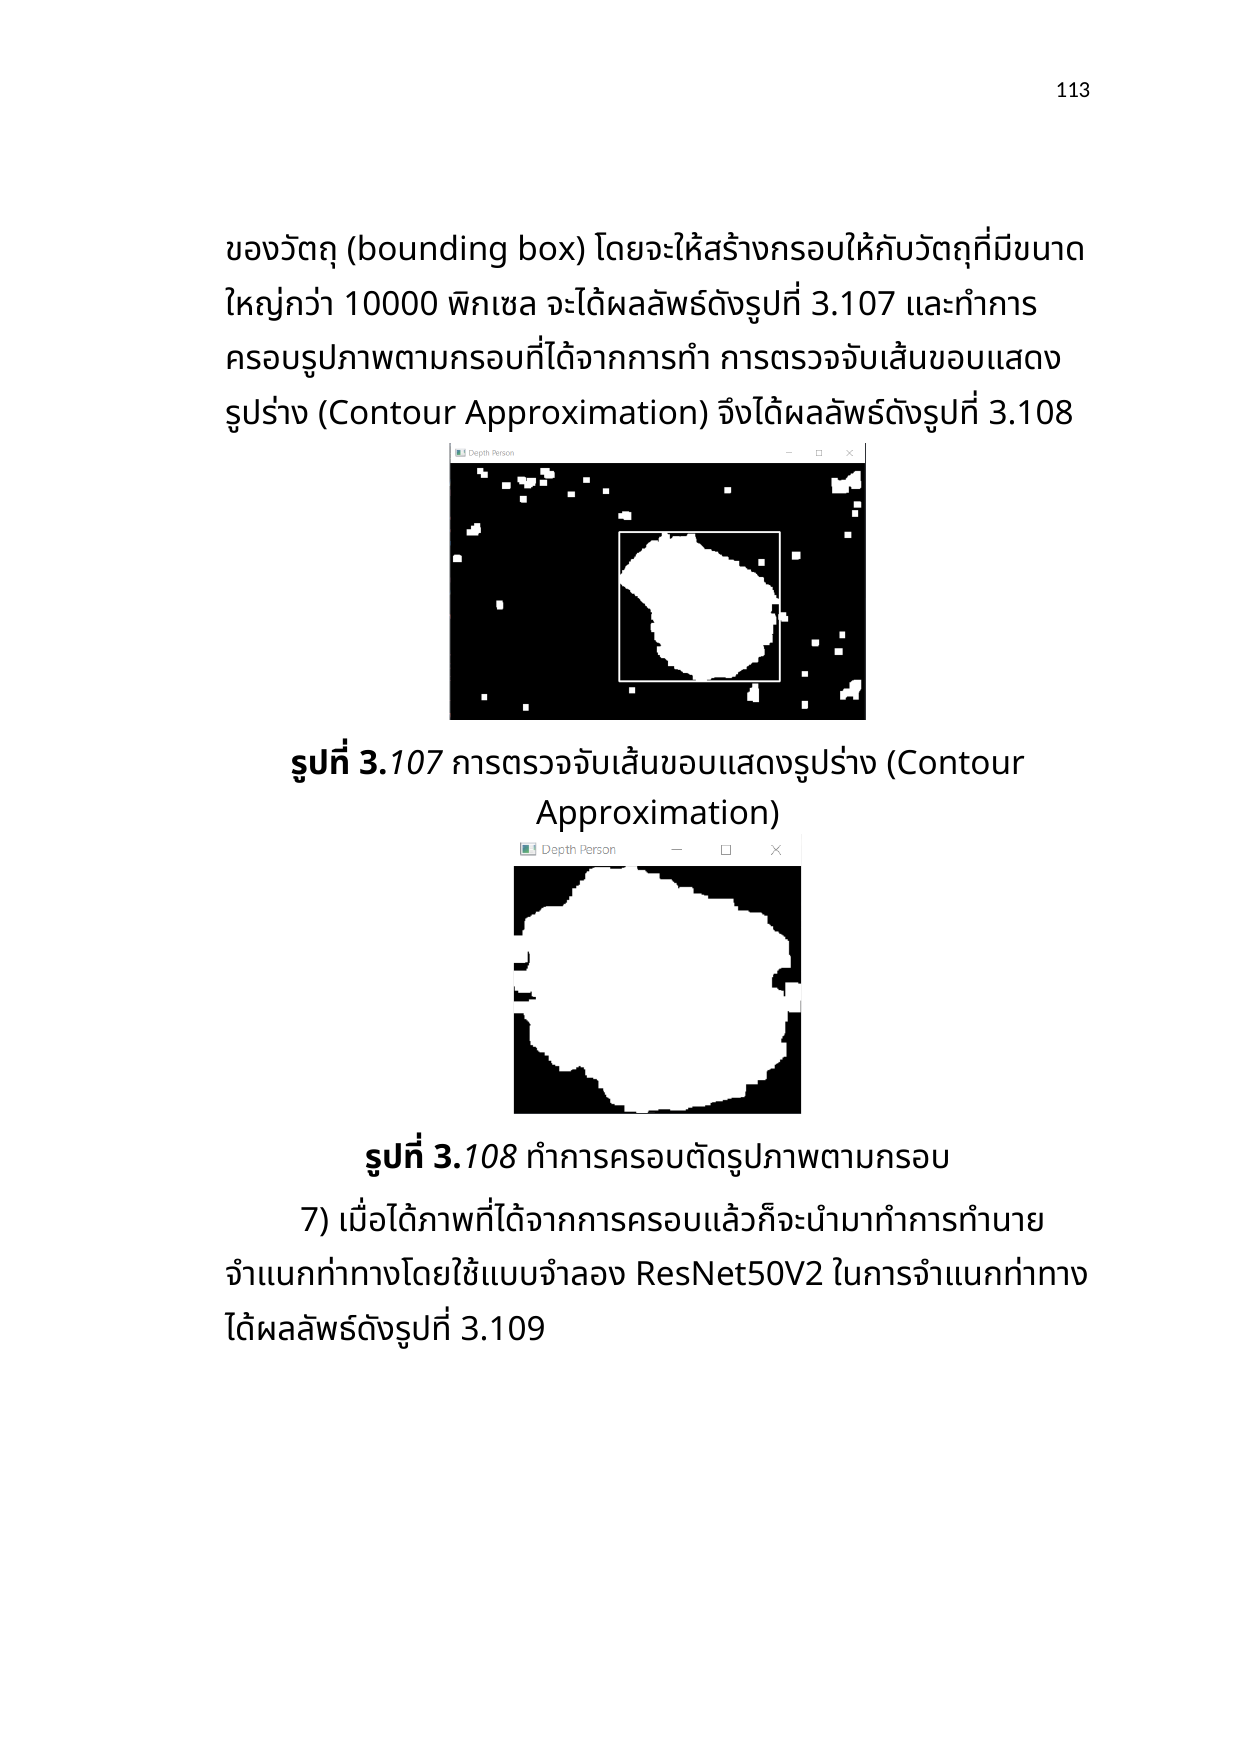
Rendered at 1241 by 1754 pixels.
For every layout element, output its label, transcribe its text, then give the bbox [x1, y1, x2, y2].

text 7) เมื่อได้ภาพที่ได้จากการครอบแล้วก็จะนำมาทำการทำนายจำแนกท่าทางโดยใช้แบบจำลอง ResNet50V2 ในการจำแนกท่าทาง ได้ผลลัพธ์ดังรูปที่ 3.109 [225, 1196, 1090, 1355]
text รูปที่ 3.107 การตรวจจับเส้นขอบแสดงรูปร่าง (Contour Approximation) [225, 738, 1090, 834]
text รูปที่ 3.108 ทำการครอบตัดรูปภาพตามกรอบ [225, 1132, 1090, 1183]
picture [513, 834, 802, 1114]
picture [449, 443, 866, 720]
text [225, 225, 1090, 439]
